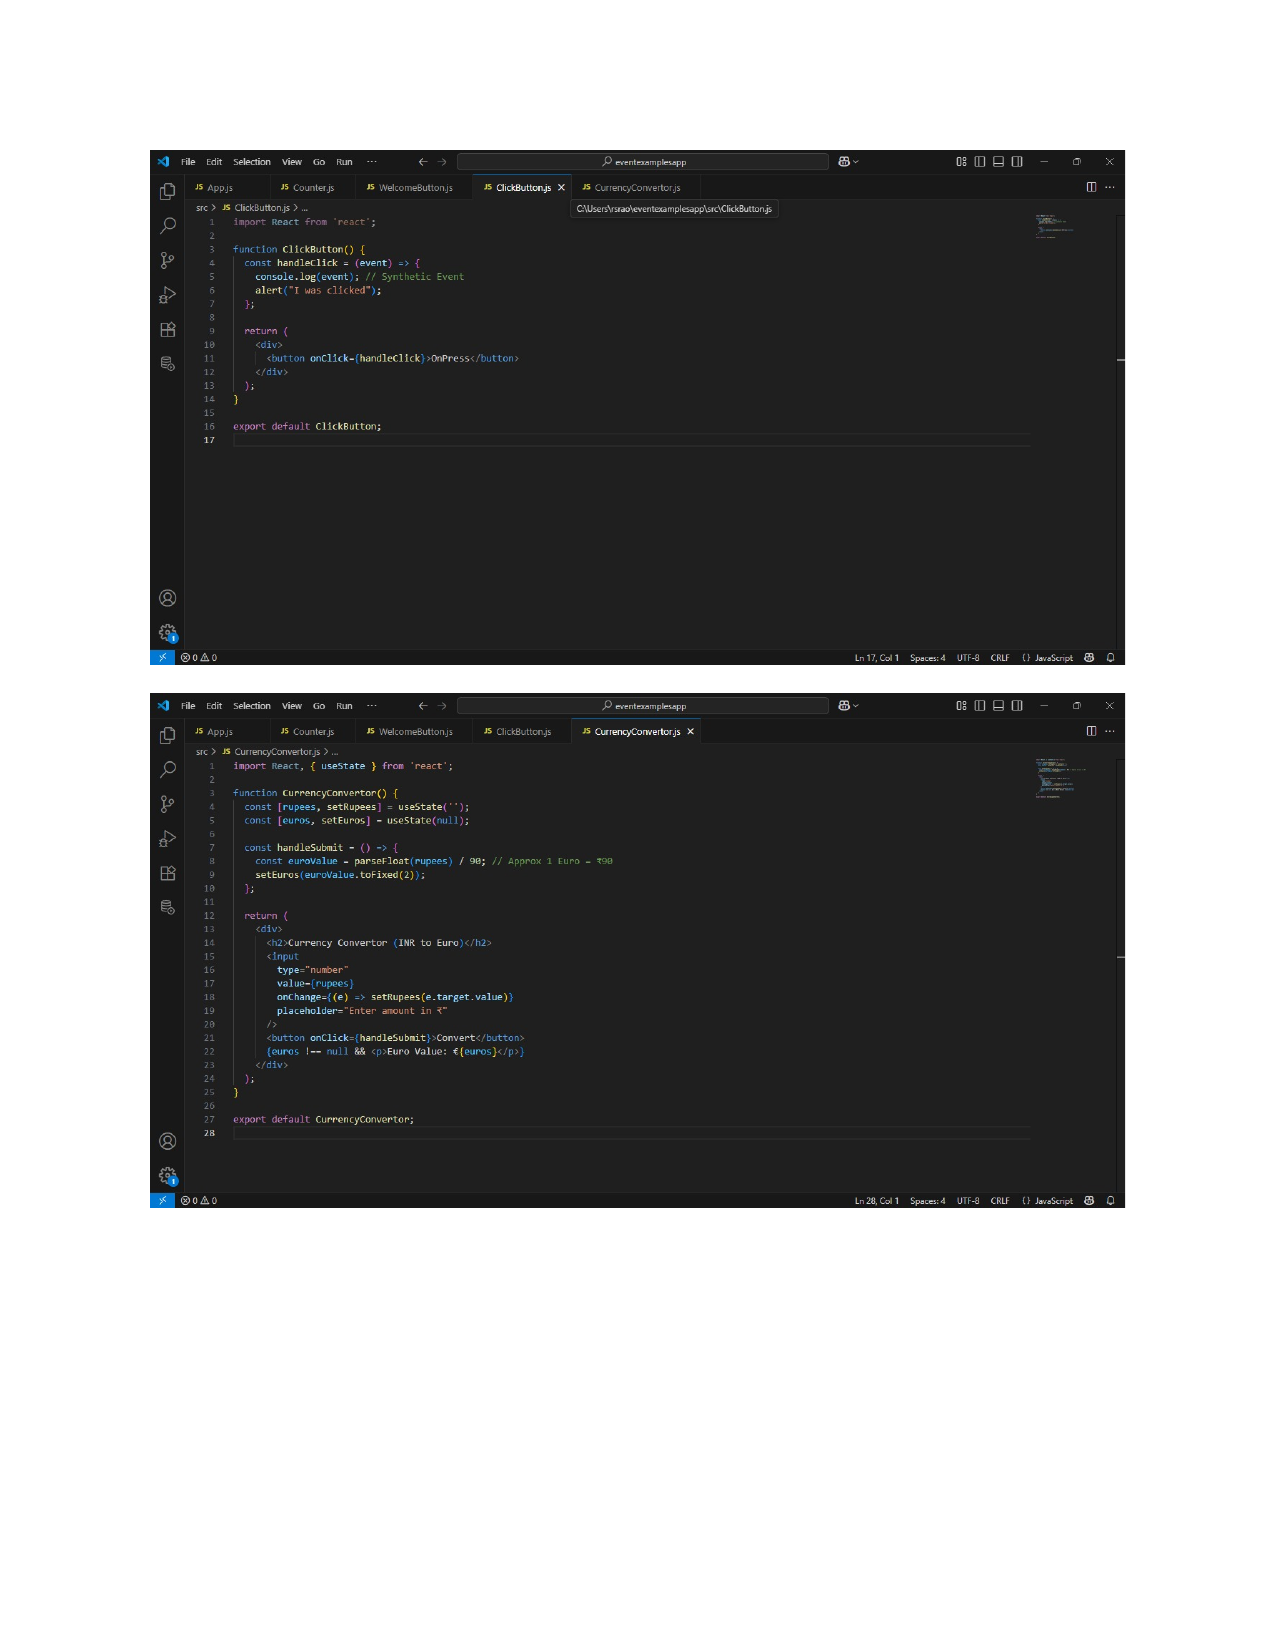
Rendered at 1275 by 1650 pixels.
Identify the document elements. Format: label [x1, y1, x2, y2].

picture [150, 150, 1125, 665]
picture [150, 693, 1125, 1208]
